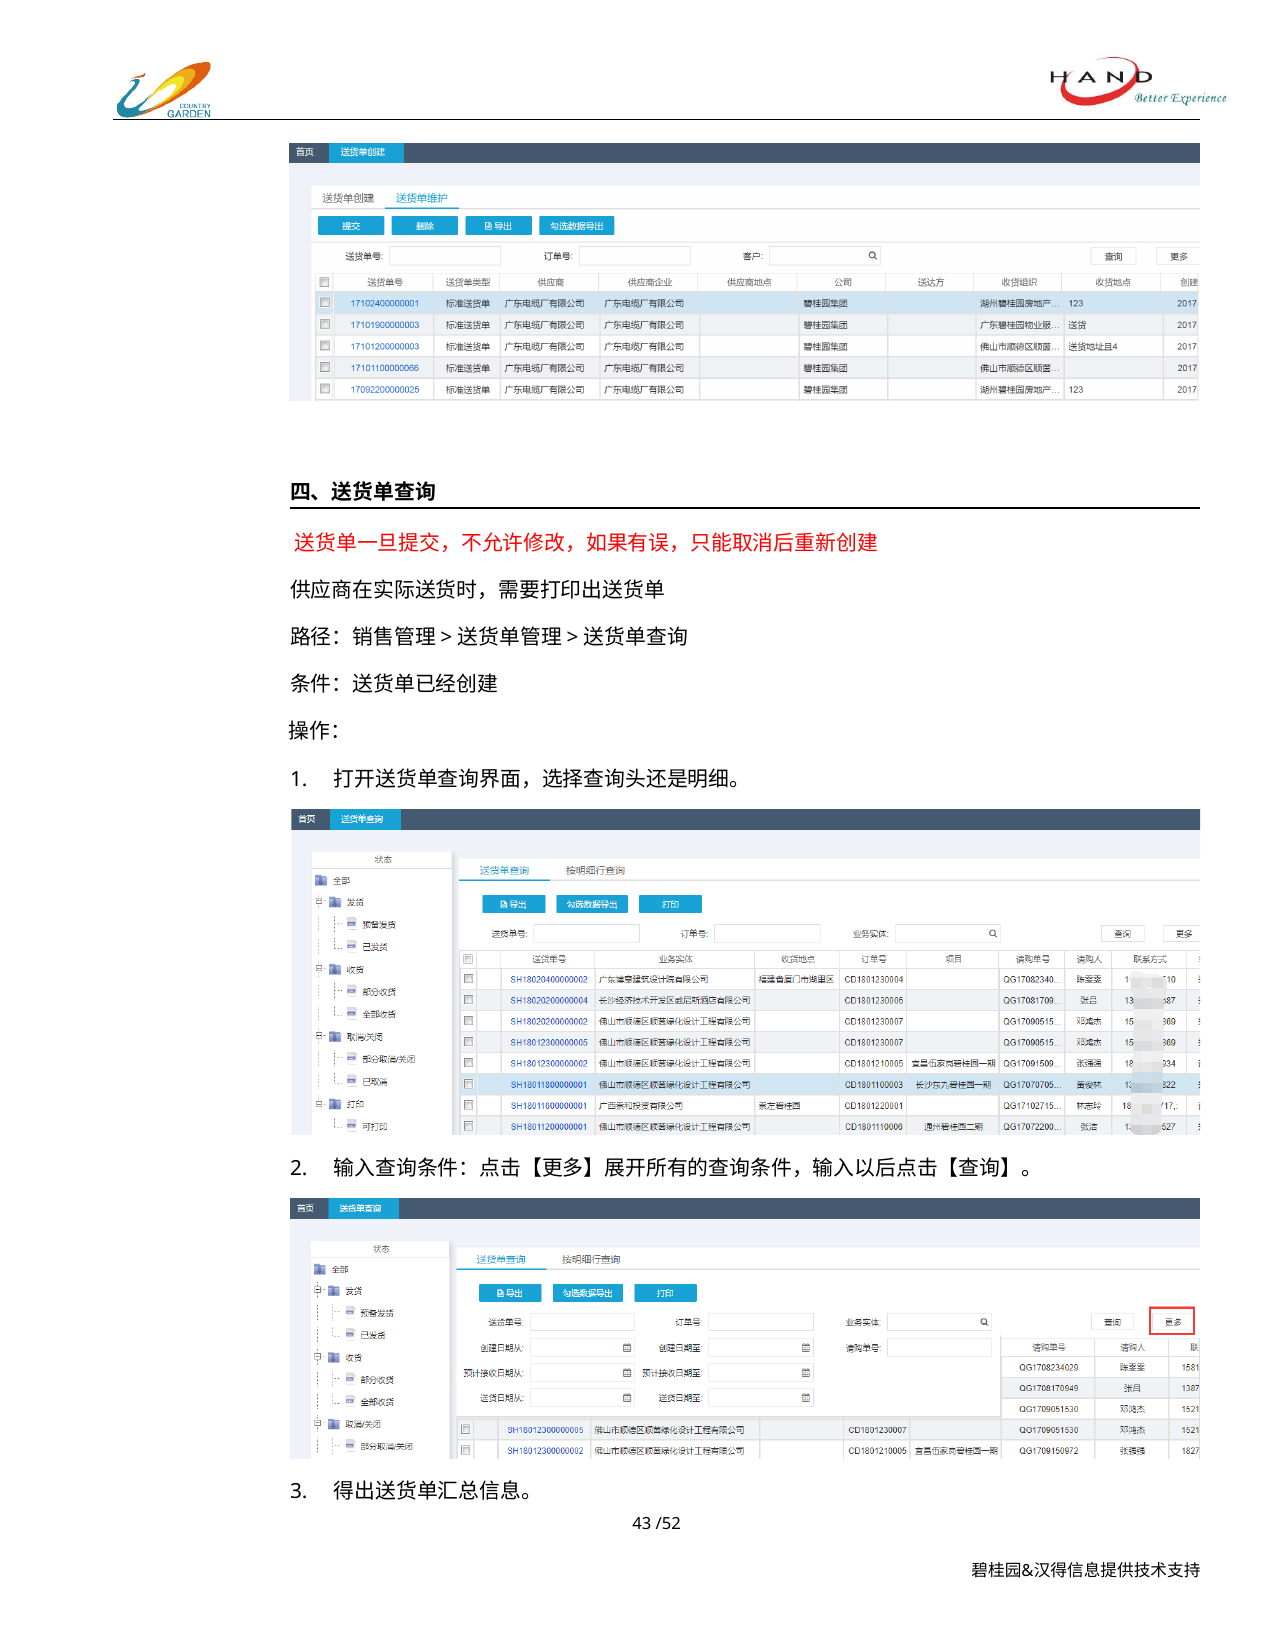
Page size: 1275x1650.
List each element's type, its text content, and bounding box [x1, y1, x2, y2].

list 打开送货单查询界面，选择查询头还是明细。 [290, 762, 1200, 792]
picture [1038, 45, 1238, 118]
list 输入查询条件：点击【更多】展开所有的查询条件，输入以后点击【查询】。 [290, 1151, 1200, 1181]
picture [289, 143, 1200, 401]
text 送货单一旦提交，不允许修改，如果有误，只能取消后重新创建 [112, 526, 1200, 556]
picture [291, 809, 1200, 1135]
subtitle 四、送货单查询 [290, 475, 1200, 507]
list 得出送货单汇总信息。 [290, 1475, 1200, 1505]
text 供应商在实际送货时，需要打印出送货单 [189, 573, 1200, 603]
text 操作： [288, 715, 1200, 745]
text 路径：销售管理 > 送货单管理 > 送货单查询 [290, 620, 1200, 651]
picture [290, 1198, 1200, 1459]
picture [116, 62, 211, 118]
text 条件：送货单已经创建 [290, 667, 1200, 698]
